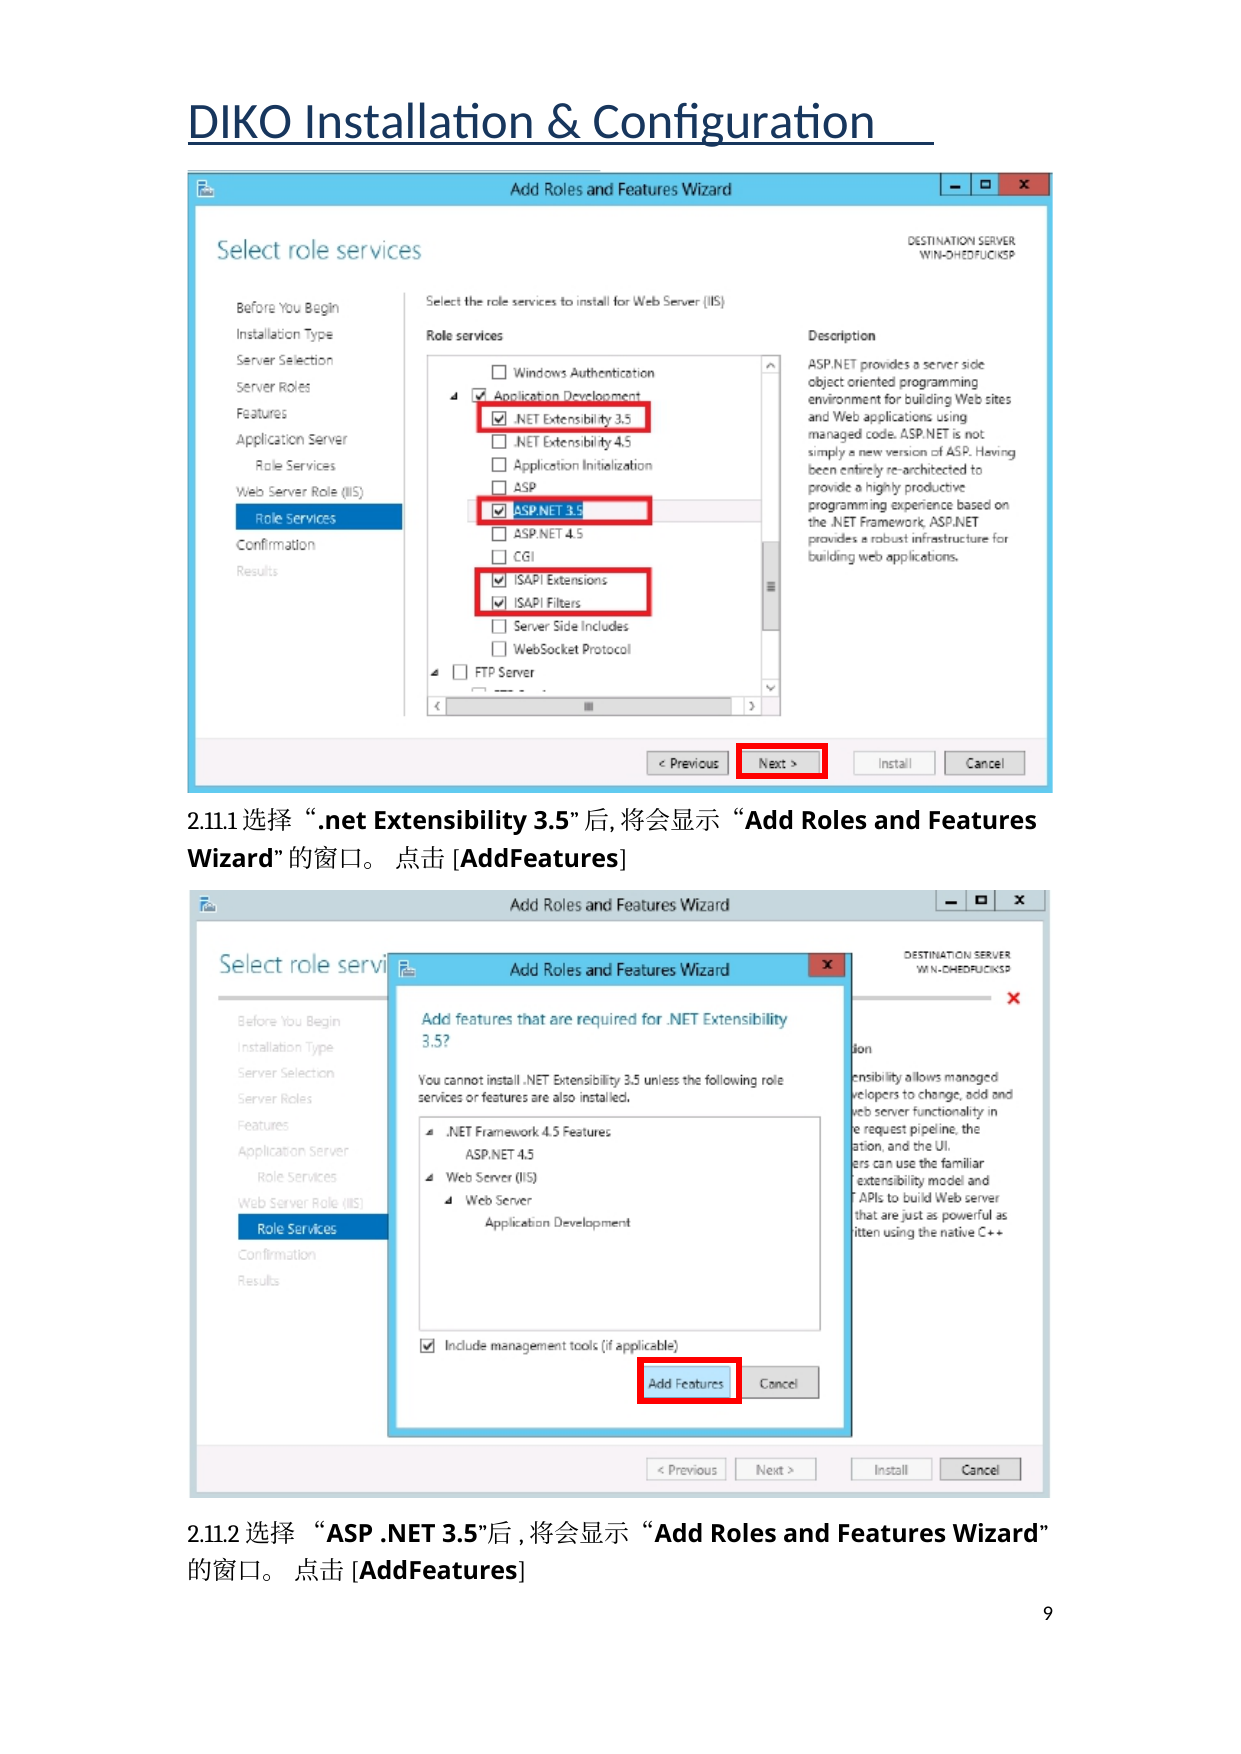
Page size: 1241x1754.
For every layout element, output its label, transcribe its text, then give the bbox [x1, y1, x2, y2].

text 2.11.1 选择“.net Extensibility 3.5” 后, 将会显示“Add Roles and Features Wizard” 的窗口。 点击 [AddFeatures] [187, 800, 1053, 875]
picture [187, 170, 1053, 793]
text 2.11.2 选择 “ASP .NET 3.5”后 , 将会显示“Add Roles and Features Wizard” 的窗口。 点击 [AddFeatures] [187, 1513, 1053, 1588]
picture [187, 890, 1053, 1498]
